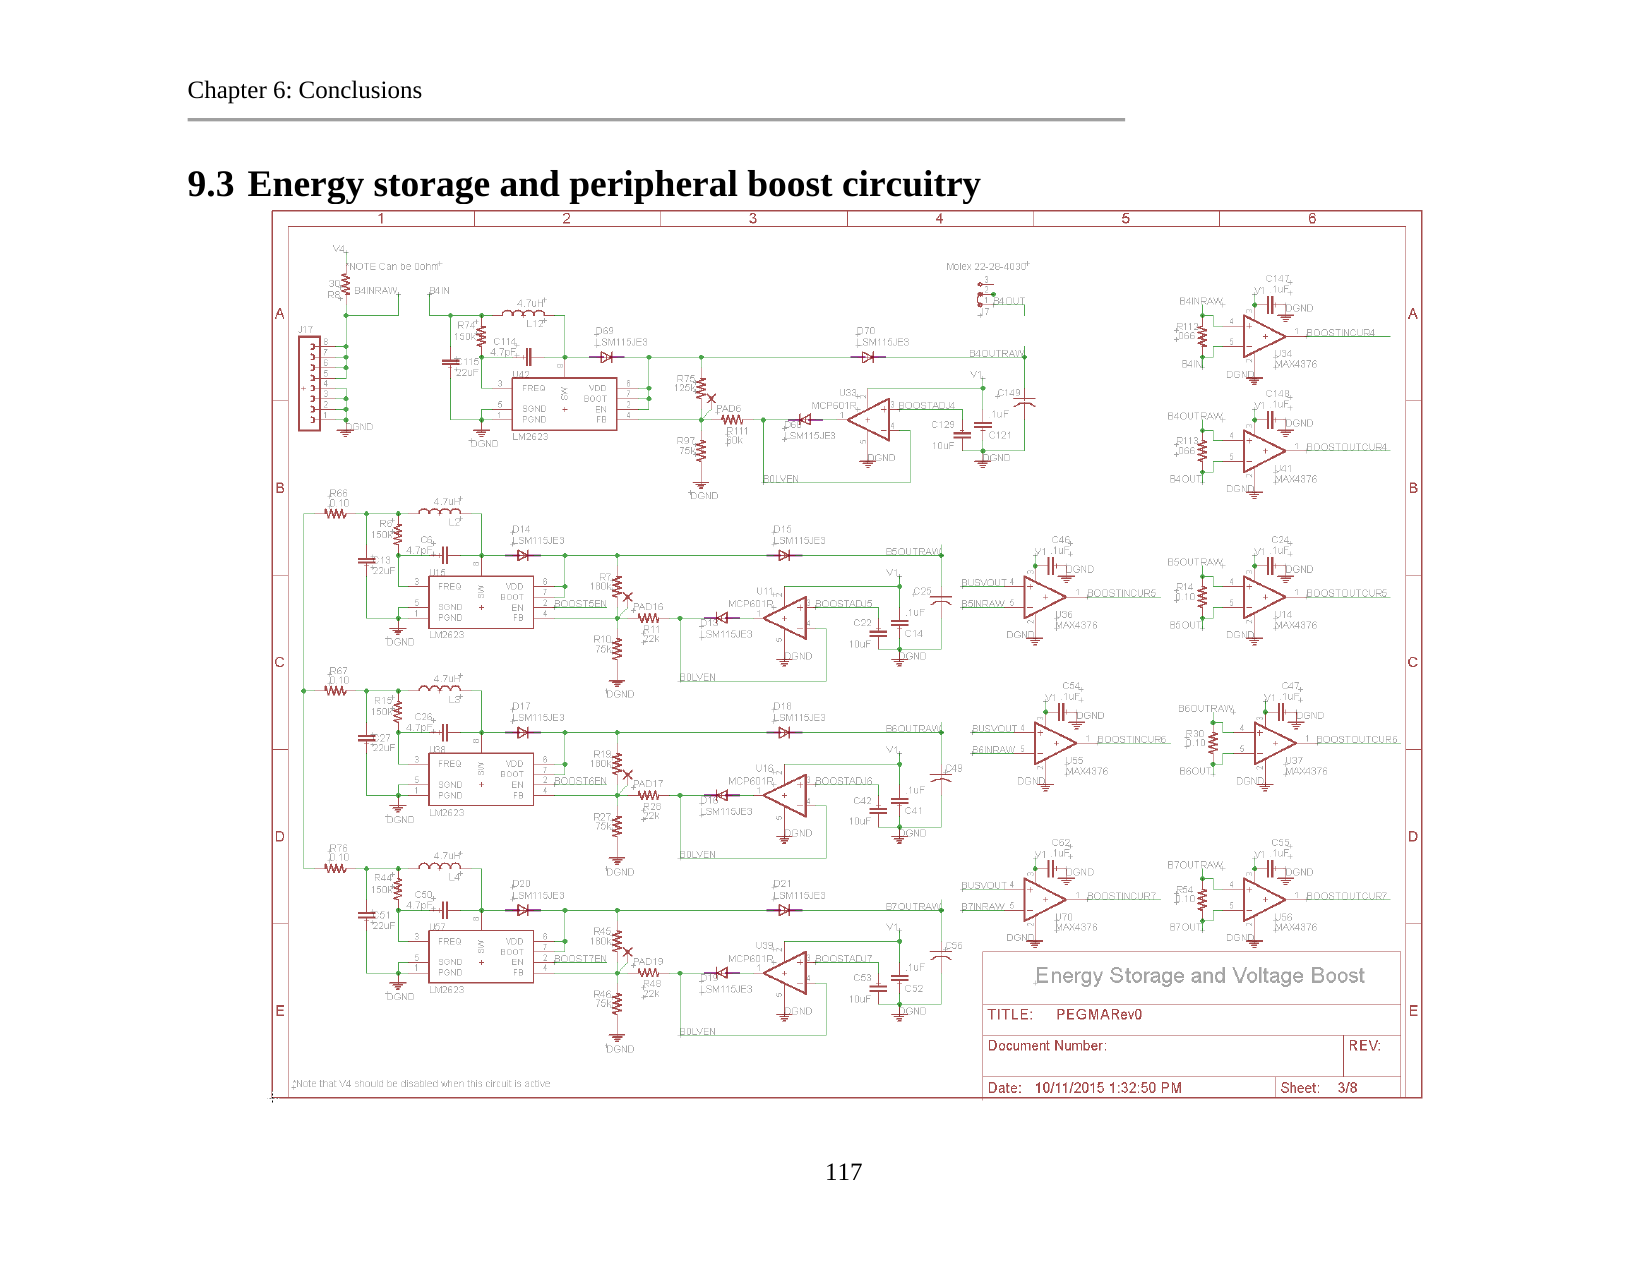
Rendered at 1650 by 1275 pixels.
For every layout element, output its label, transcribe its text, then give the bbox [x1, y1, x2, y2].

picture [267, 204, 1427, 1103]
subtitle Energy storage and peripheral boost circuitry [187, 161, 1500, 204]
